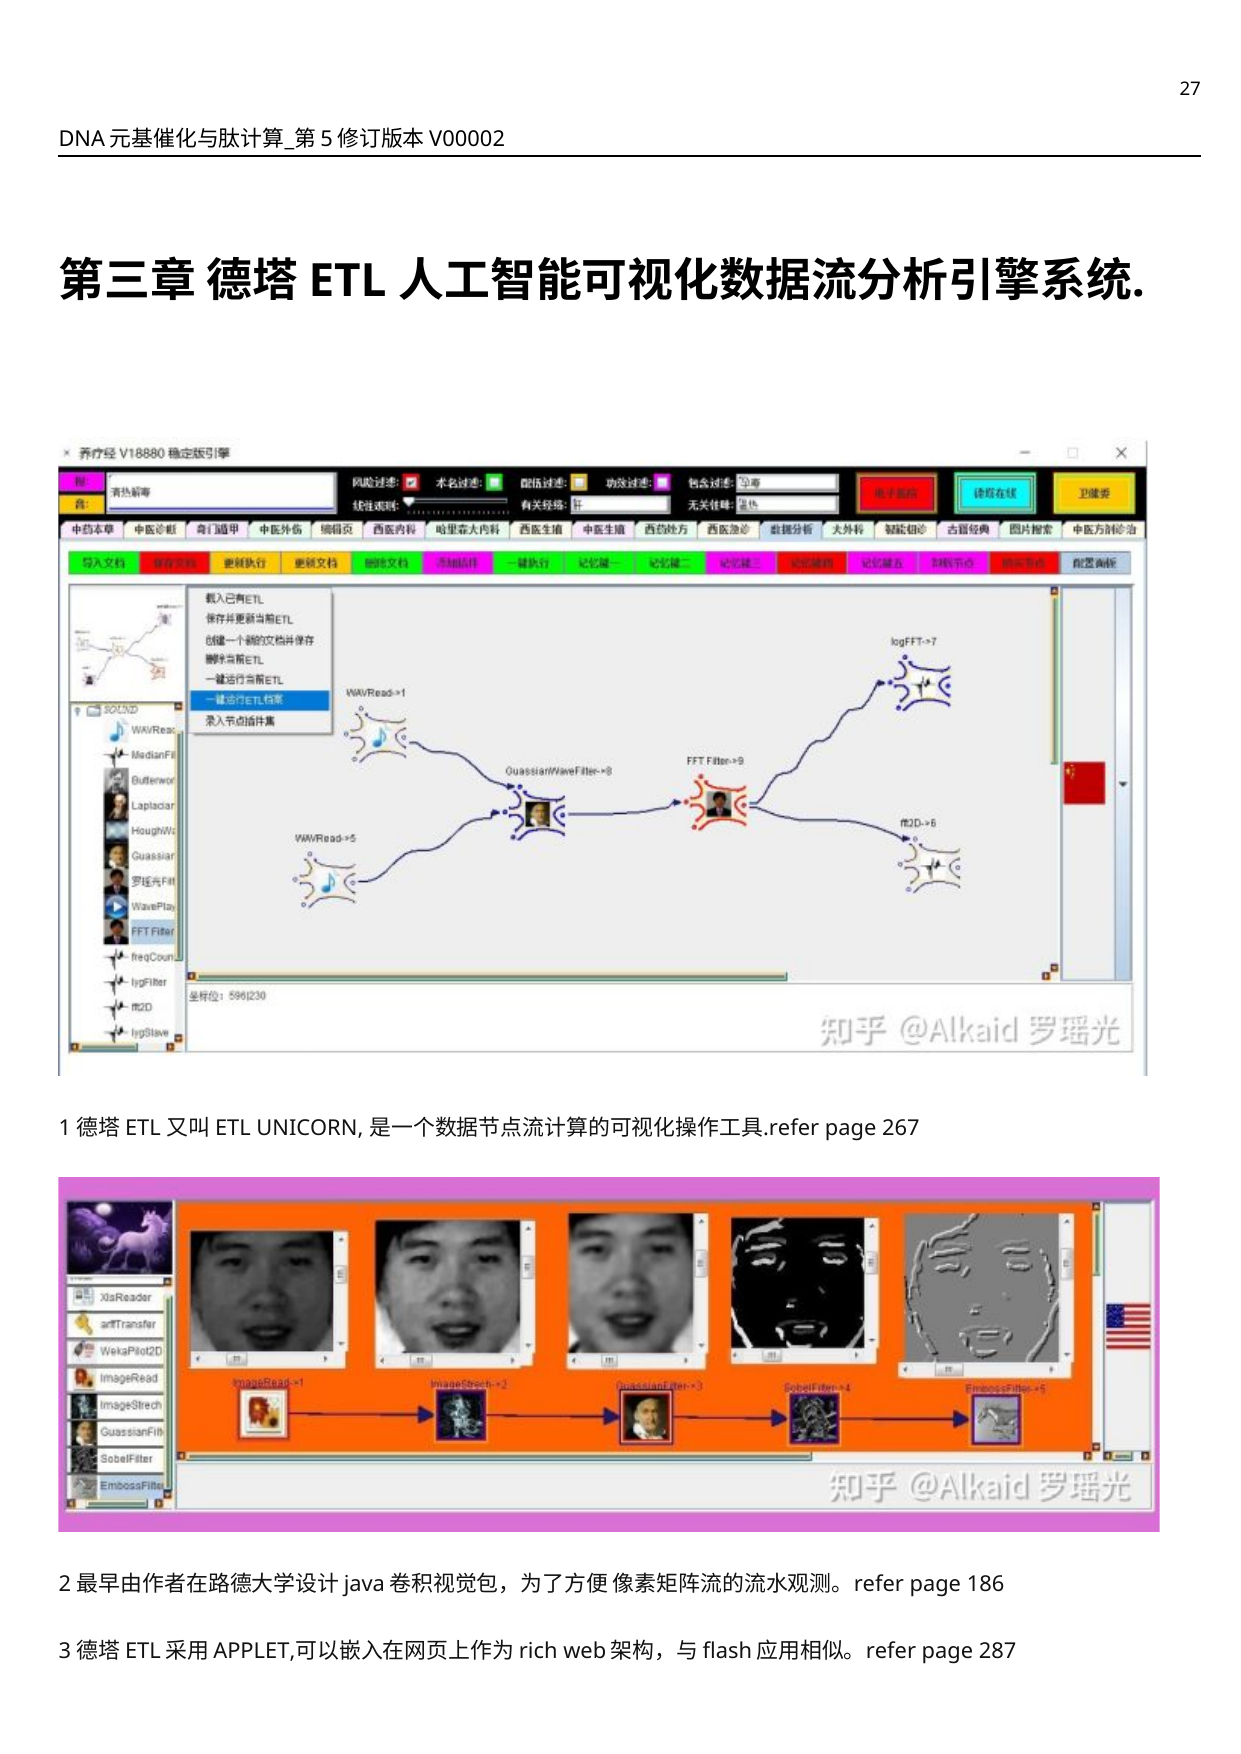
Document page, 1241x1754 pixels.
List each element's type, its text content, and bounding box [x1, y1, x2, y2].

picture [58, 437, 1148, 1076]
text 2 最早由作者在路德大学设计java卷积视觉包，为了方便 像素矩阵流的流水观测。refer page 186 [58, 1566, 1201, 1598]
text 1 德塔ETL 又叫 ETL UNICORN, 是一个数据节点流计算的可视化操作工具.refer page 267 [58, 1110, 1201, 1142]
picture [58, 1177, 1160, 1532]
text 3 德塔ETL采用APPLET,可以嵌入在网页上作为 rich web架构，与flash应用相似。refer page 287 [58, 1633, 1201, 1665]
subtitle 第三章 德塔 ETL 人工智能可视化数据流分析引擎系统. [58, 243, 1201, 309]
